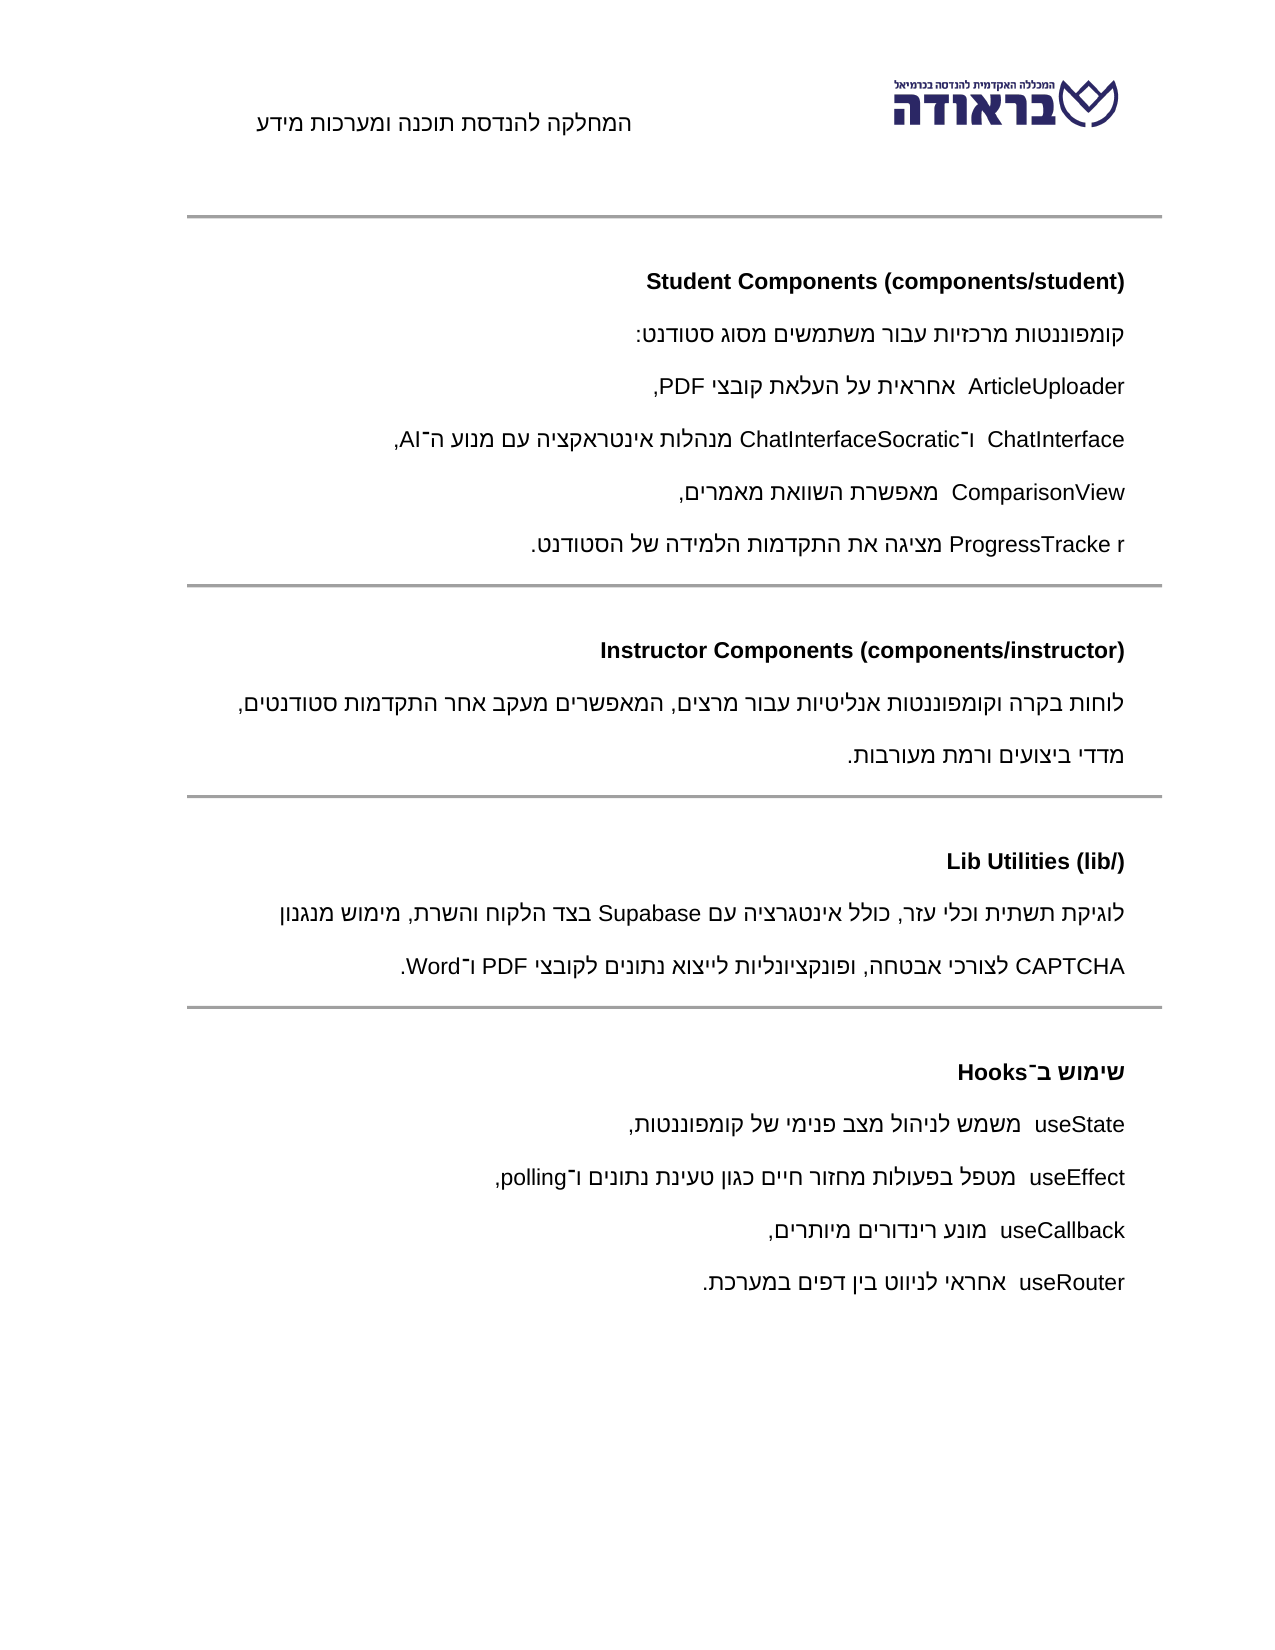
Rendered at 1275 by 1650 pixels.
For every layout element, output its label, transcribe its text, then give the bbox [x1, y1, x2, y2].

text לוחות בקרה וקומפוננטות אנליטיות עבור מרצים, המאפשרים מעקב אחר התקדמות סטודנטים, מדדי ביצועים ורמת מעורבות. [187, 689, 1125, 769]
text useState משמש לניהול מצב פנימי של קומפוננטות, useEffect מטפל בפעולות מחזור חיים כגון טעינת נתונים ו־polling, useCallback מונע רינדורים מיותרים, useRouter אחראי לניווט בין דפים במערכת. [187, 1111, 1125, 1296]
text Lib Utilities (lib/) [187, 848, 1125, 874]
text Student Components (components/student) [187, 268, 1125, 294]
text קומפוננטות מרכזיות עבור משתמשים מסוג סטודנט: ArticleUploader אחראית על העלאת קובצי PDF, ChatInterface ו־ChatInterfaceSocratic מנהלות אינטראקציה עם מנוע ה־AI, ComparisonView מאפשרת השוואת מאמרים, ProgressTracke r מציגה את התקדמות הלמידה של הסטודנט. [187, 321, 1125, 558]
text Instructor Components (components/instructor) [187, 637, 1125, 663]
text שימוש ב־Hooks [187, 1058, 1125, 1085]
text לוגיקת תשתית וכלי עזר, כולל אינטגרציה עם Supabase בצד הלקוח והשרת, מימוש מנגנון CAPTCHA לצורכי אבטחה, ופונקציונליות לייצוא נתונים לקובצי PDF ו־Word. [187, 900, 1125, 979]
picture [887, 75, 1125, 132]
